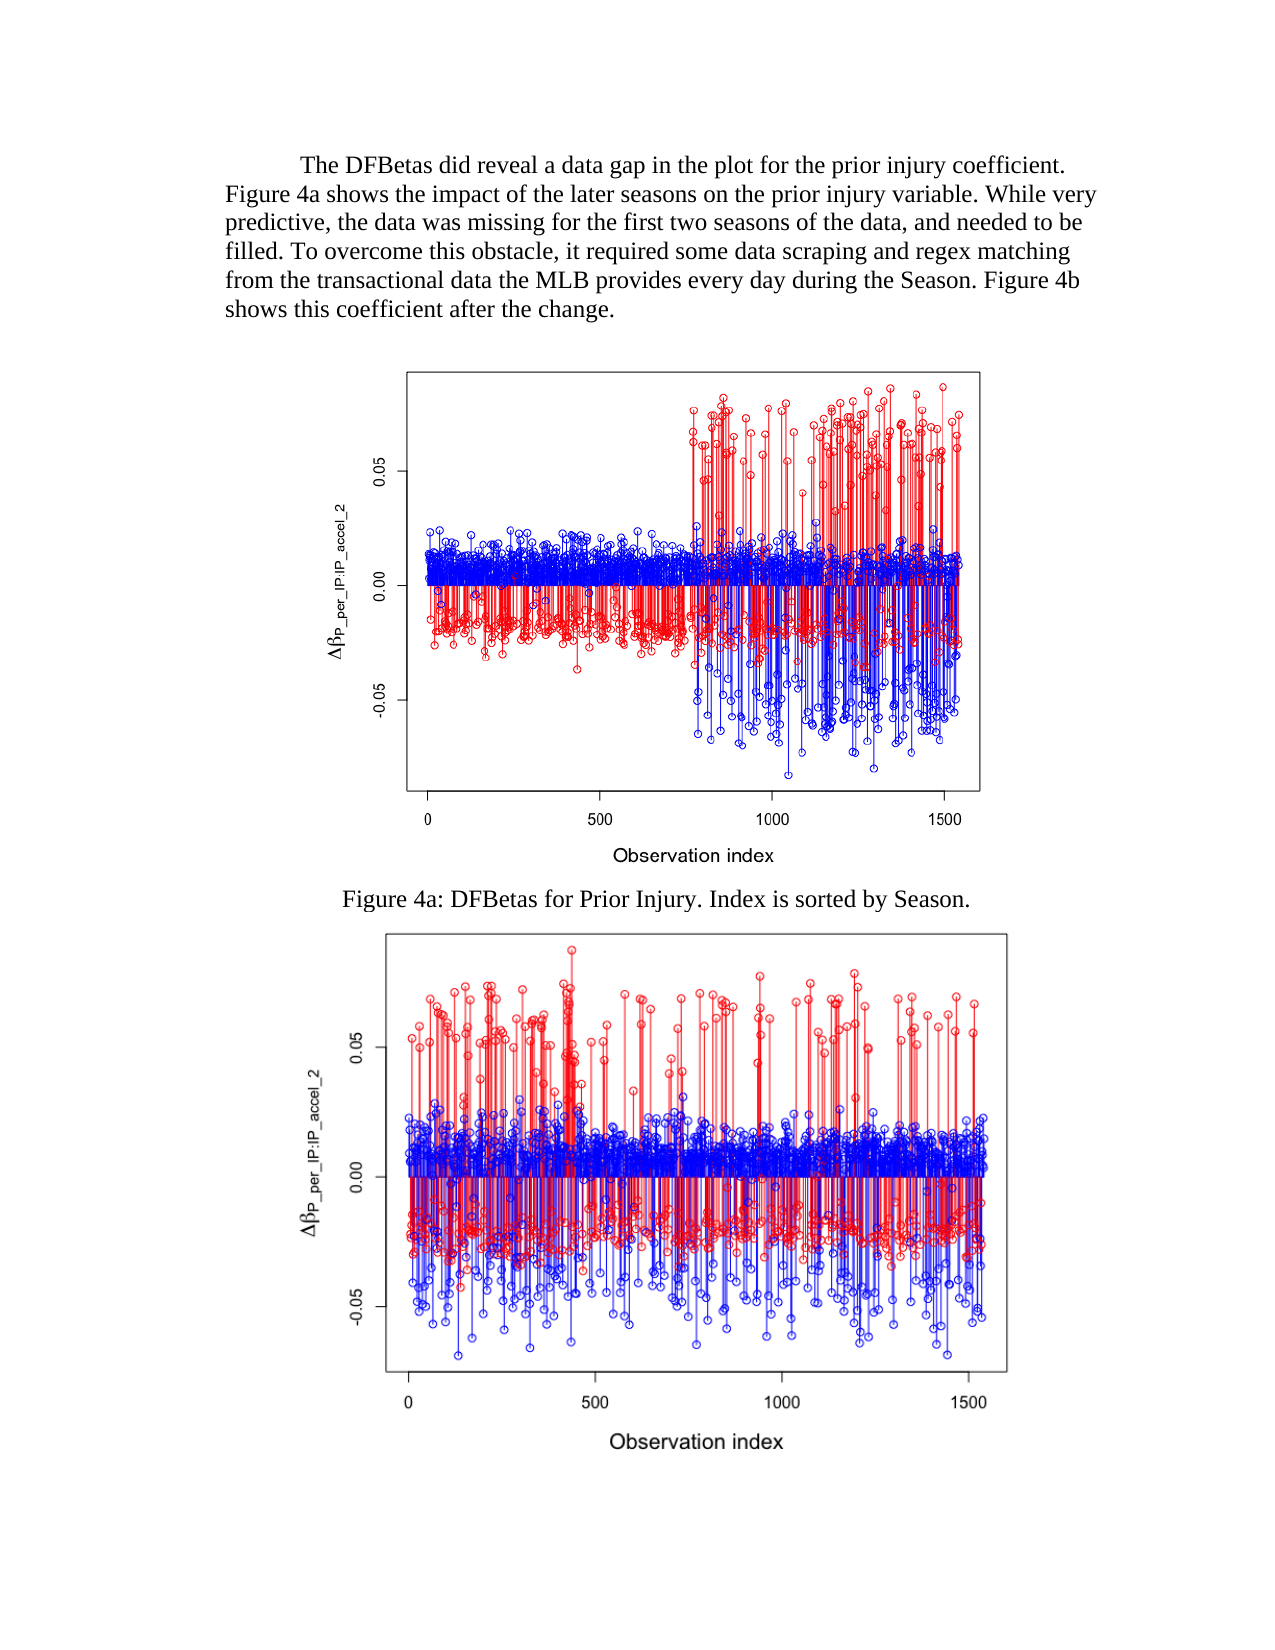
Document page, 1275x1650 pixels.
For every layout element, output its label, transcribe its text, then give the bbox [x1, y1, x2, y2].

text The DFBetas did reveal a data gap in the plot for the prior injury coefficient. Figure 4a shows the impact of the later seasons on the prior injury variable. While very predictive, the data was missing for the first two seasons of the data, and needed to be filled. To overcome this obstacle, it required some data scraping and regex matching from the transactional data the MLB provides every day during the Season. Figure 4b shows this coefficient after the change. [225, 150, 1125, 322]
picture [284, 912, 1029, 1474]
text Figure 4a: DFBetas for Prior Injury. Index is sorted by Season. [187, 884, 1125, 913]
picture [312, 351, 1000, 885]
